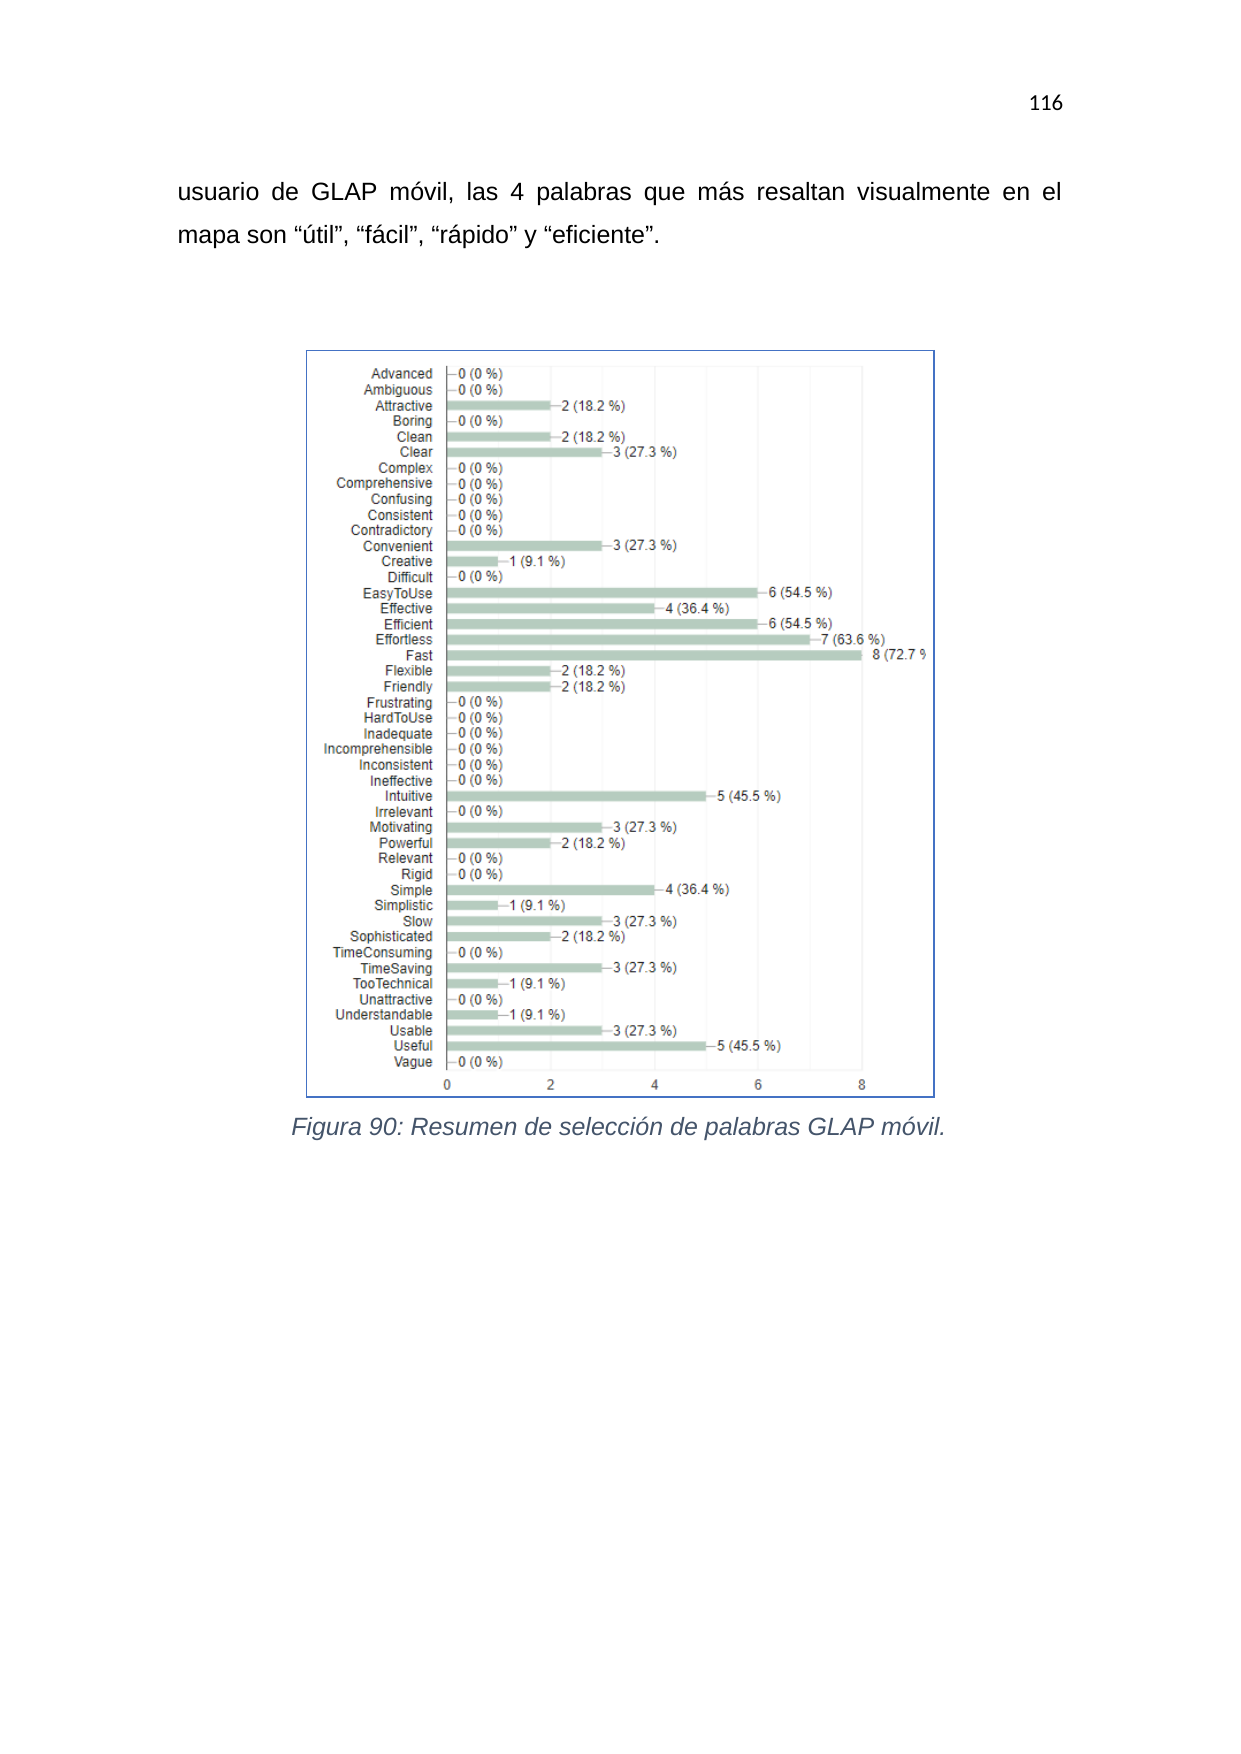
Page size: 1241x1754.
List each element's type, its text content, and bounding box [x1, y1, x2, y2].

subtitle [177, 177, 1063, 249]
text Figura 90: Resumen de selección de palabras GLAP móvil. [177, 1112, 1063, 1141]
picture [307, 351, 933, 1096]
